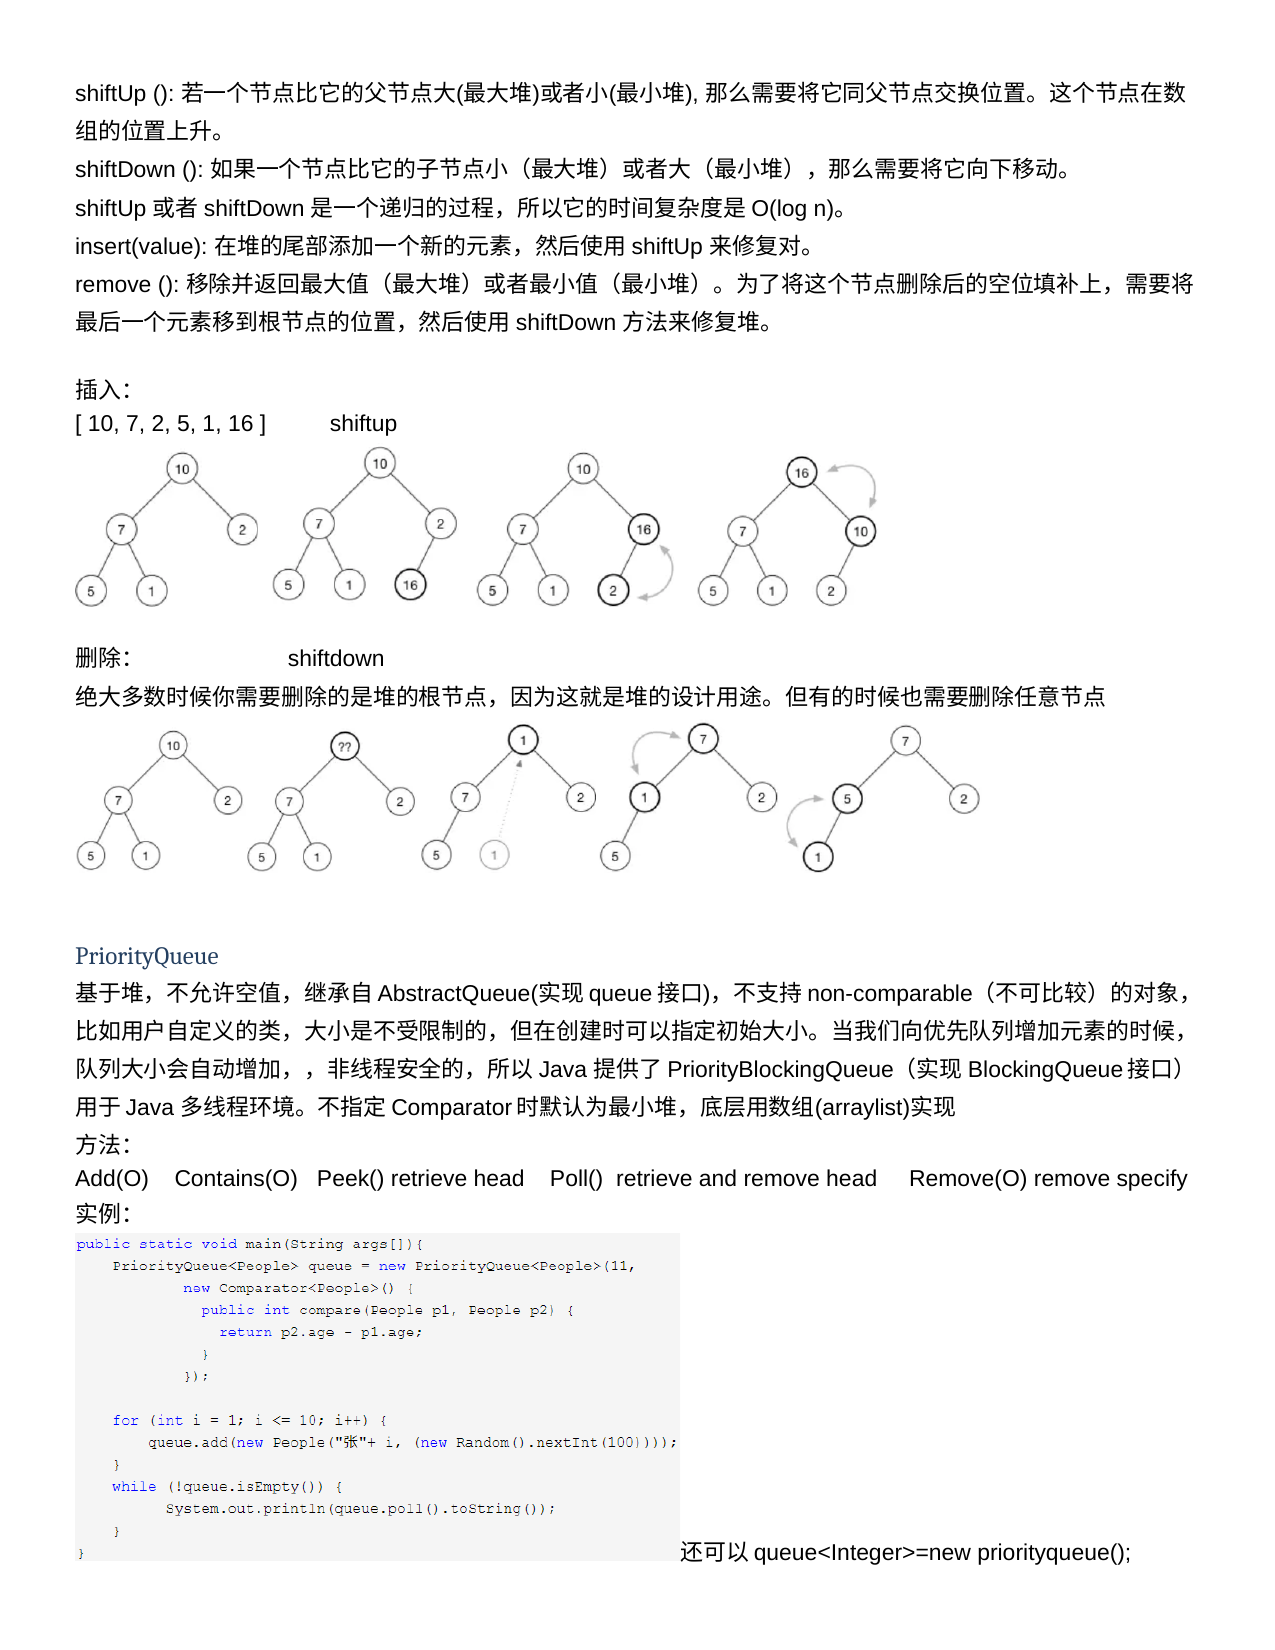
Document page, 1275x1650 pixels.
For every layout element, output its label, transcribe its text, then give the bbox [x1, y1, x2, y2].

subtitle PriorityQueue [75, 942, 1200, 971]
text 基于堆，不允许空值，继承自AbstractQueue(实现queue接口)，不支持 non-comparable（不可比较）的对象，比如用户自定义的类，大小是不受限制的，但在创建时可以指定初始大小。当我们向优先队列增加元素的时候，队列大小会自动增加，，非线程安全的，所以 Java 提供了 PriorityBlockingQueue（实现 BlockingQueue接口）用于Java 多线程环境。不指定Comparator时默认为最小堆，底层用数组(arraylist)实现 [75, 975, 1200, 1122]
text shiftUp (): 若一个节点比它的父节点大(最大堆)或者小(最小堆), 那么需要将它同父节点交换位置。这个节点在数组的位置上升。 [75, 75, 1200, 146]
text remove (): 移除并返回最大值（最大堆）或者最小值（最小堆）。为了将这个节点删除后的空位填补上，需要将最后一个元素移到根节点的位置，然后使用 shiftDown 方法来修复堆。 [75, 266, 1200, 337]
text 还可以queue<Integer>=new priorityqueue(); [75, 1234, 1200, 1567]
text 删除： shiftdown [75, 640, 1200, 673]
text insert(value): 在堆的尾部添加一个新的元素，然后使用 shiftUp 来修复对。 [75, 227, 1200, 261]
text 绝大多数时候你需要删除的是堆的根节点，因为这就是堆的设计用途。但有的时候也需要删除任意节点 [75, 678, 1200, 712]
text [ 10, 7, 2, 5, 1, 16 ] shiftup [75, 410, 1200, 437]
text 方法： [75, 1127, 1200, 1161]
text 插入： [75, 372, 1200, 405]
text shiftUp 或者 shiftDown 是一个递归的过程，所以它的时间复杂度是 O(log n)。 [75, 189, 1200, 223]
text 实例： [75, 1196, 1200, 1229]
text shiftDown (): 如果一个节点比它的子节点小（最大堆）或者大（最小堆），那么需要将它向下移动。 [75, 151, 1200, 184]
text Add(O) Contains(O) Peek() retrieve head Poll() retrieve and remove head Remove(O) remove specify [75, 1165, 1200, 1192]
